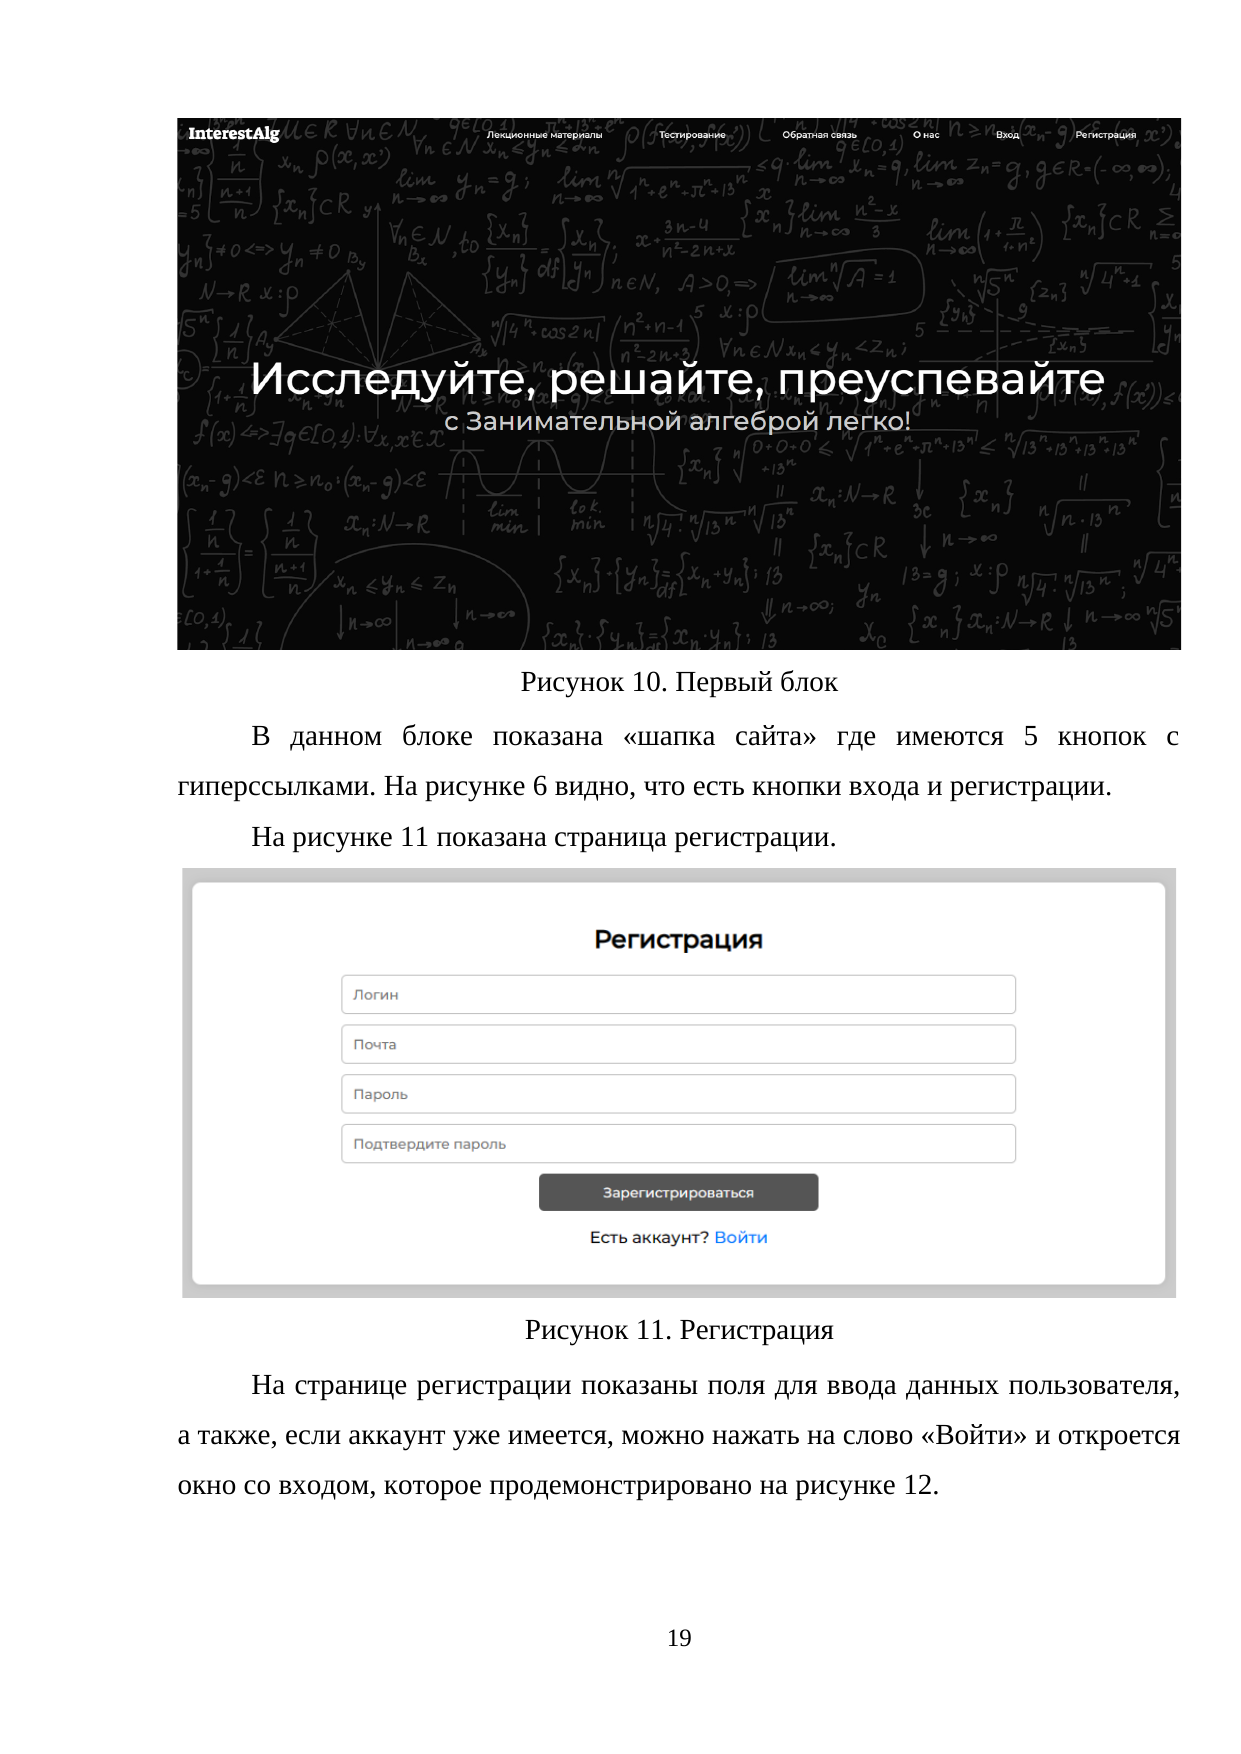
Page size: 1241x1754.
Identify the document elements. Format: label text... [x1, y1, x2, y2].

text В данном блоке показана «шапка сайта» где имеются 5 кнопок с гиперссылками. На рисунке 6 видно, что есть кнопки входа и регистрации. [177, 718, 1181, 802]
picture [182, 868, 1177, 1298]
text Рисунок 11. Регистрация [177, 1312, 1181, 1346]
text На рисунке 11 показана страница регистрации. [177, 819, 1181, 852]
text На странице регистрации показаны поля для ввода данных пользователя, а также, если аккаунт уже имеется, можно нажать на слово «Войти» и откроется окно со входом, которое продемонстрировано на рисунке 12. [177, 1367, 1181, 1501]
picture [177, 118, 1182, 650]
text Рисунок 10. Первый блок [177, 664, 1181, 697]
